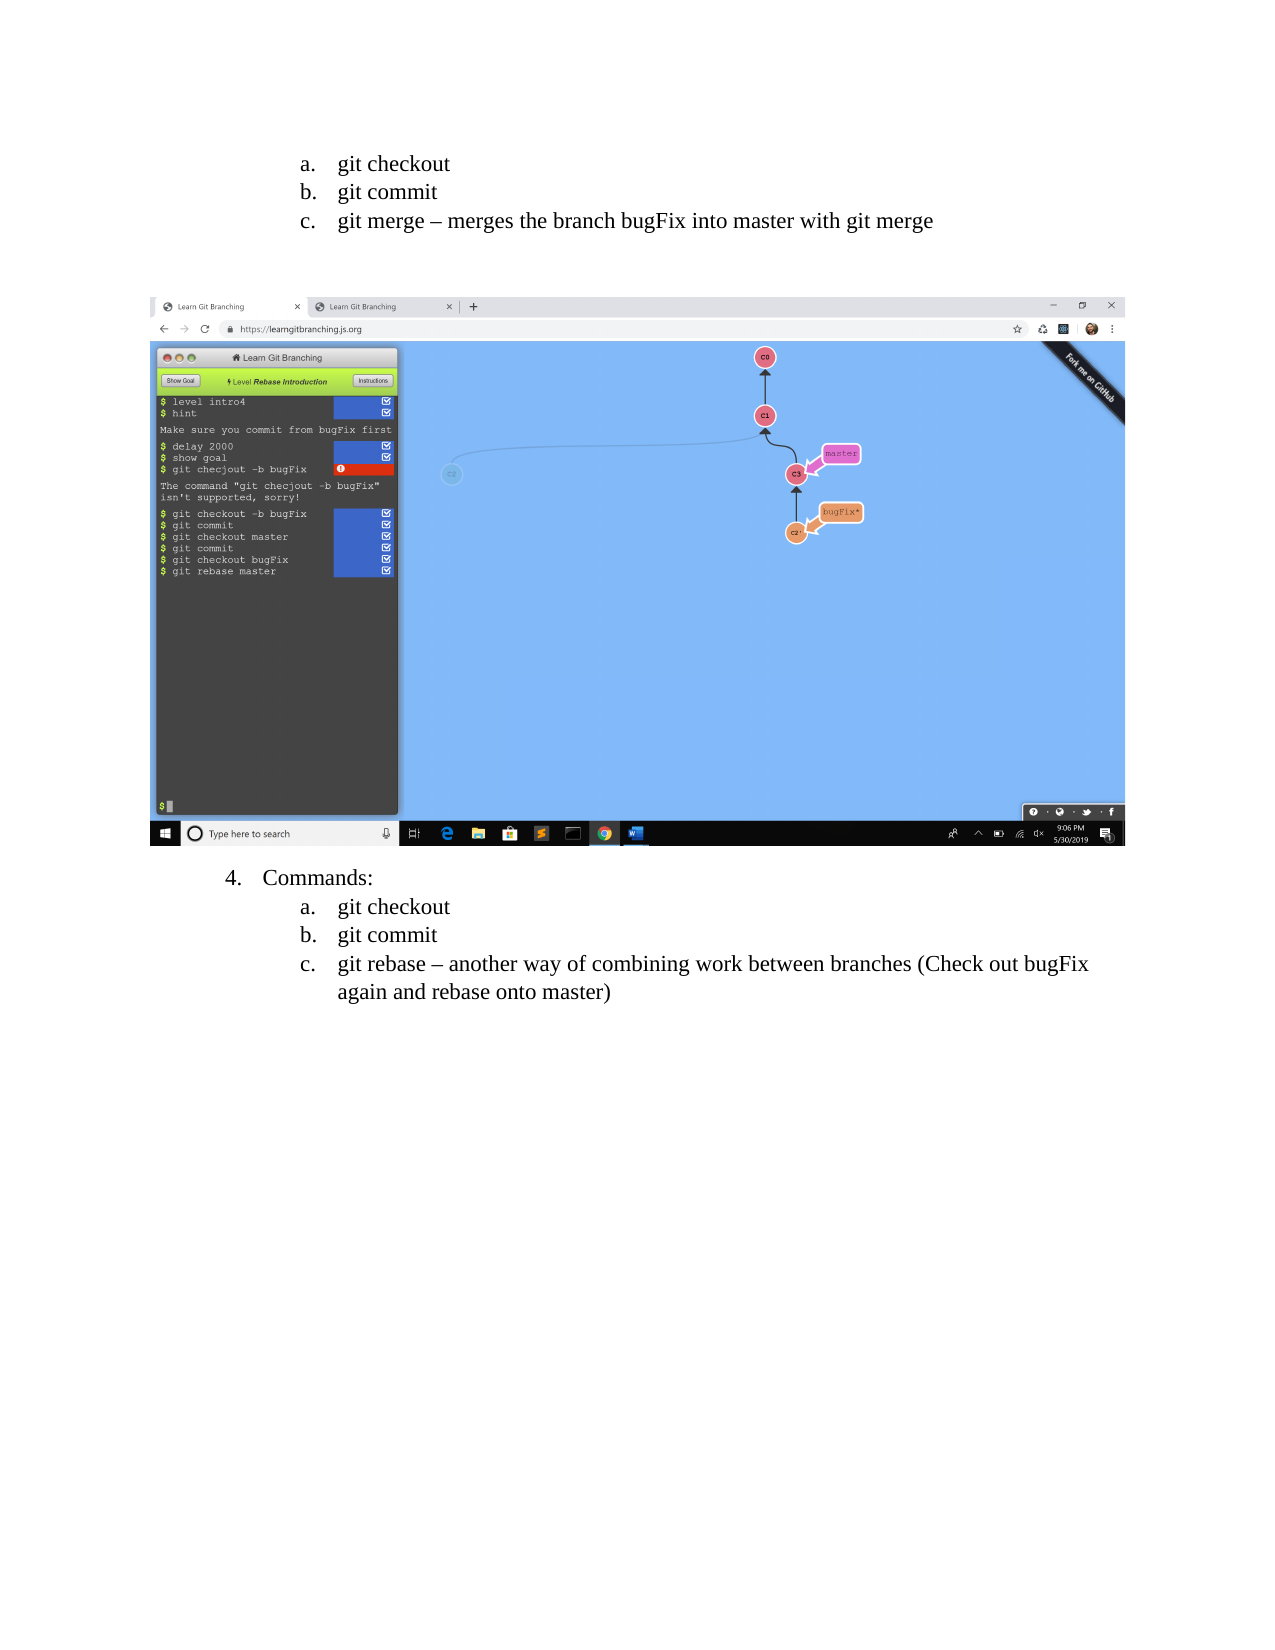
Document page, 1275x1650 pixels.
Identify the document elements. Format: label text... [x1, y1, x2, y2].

list git merge – merges the branch bugFix into master with git merge [300, 207, 1125, 233]
list git checkout [300, 893, 1125, 919]
list git commit [300, 921, 1125, 948]
list git commit [300, 178, 1125, 205]
list Commands: [225, 864, 1125, 891]
list git checkout [300, 150, 1125, 176]
list git rebase – another way of combining work between branches (Check out bugFix again and rebase onto master) [300, 950, 1125, 1004]
picture [150, 297, 1125, 846]
